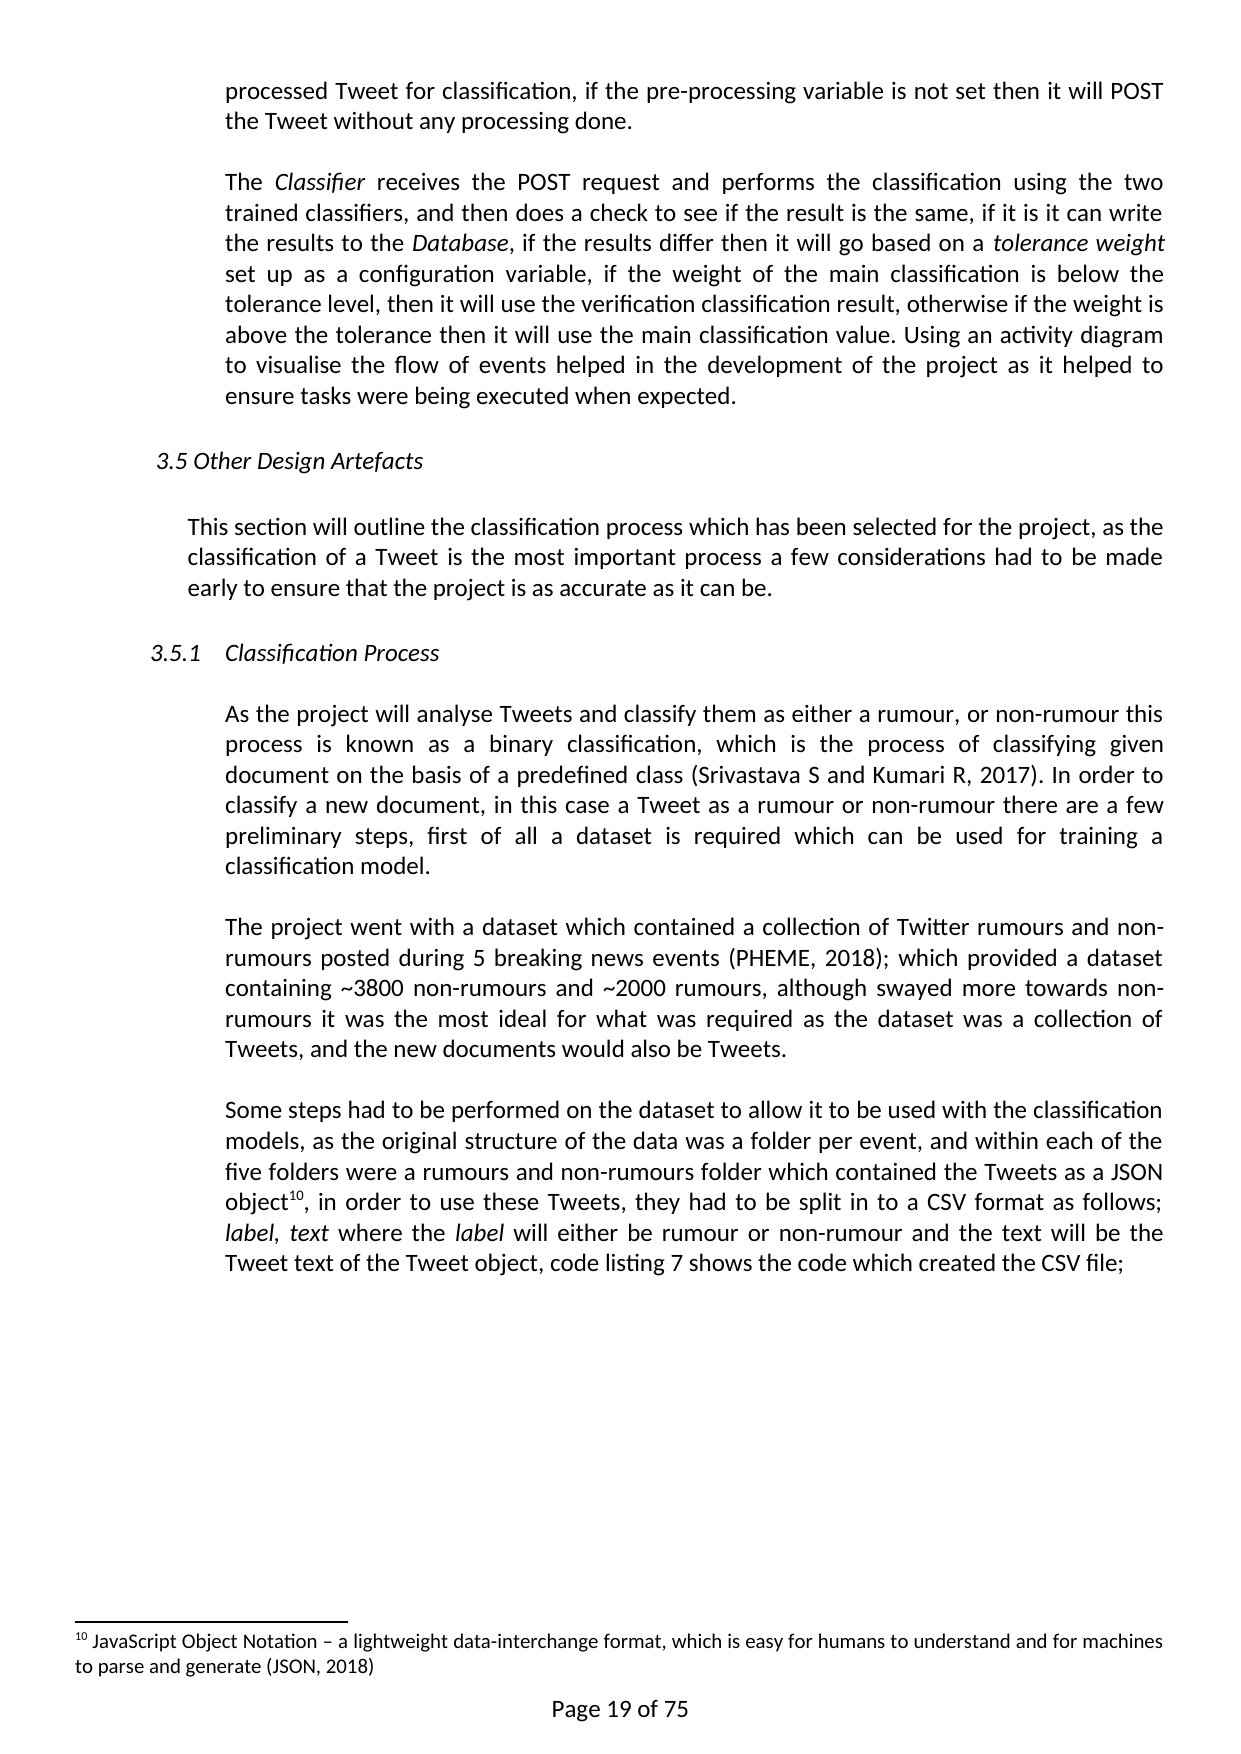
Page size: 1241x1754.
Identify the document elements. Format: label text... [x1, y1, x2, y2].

text As the project will analyse Tweets and classify them as either a rumour, or non-rumour this process is known as a binary classification, which is the process of classifying given document on the basis of a predefined class (Srivastava S and Kumari R, 2017). In order to classify a new document, in this case a Tweet as a rumour or non-rumour there are a few preliminary steps, first of all a dataset is required which can be used for training a classification model. [225, 698, 1165, 881]
subtitle Other Design Artefacts [156, 445, 1165, 476]
subtitle Classification Process [150, 637, 1165, 667]
text The Classifier receives the POST request and performs the classification using the two trained classifiers, and then does a check to see if the result is the same, if it is it can write the results to the Database, if the results differ then it will go based on a tolerance weight set up as a configuration variable, if the weight of the main classification is below the tolerance level, then it will use the verification classification result, otherwise if the weight is above the tolerance then it will use the main classification value. Using an activity diagram to visualise the flow of events helped in the development of the project as it helped to ensure tasks were being executed when expected. [225, 167, 1165, 411]
text Some steps had to be performed on the dataset to allow it to be used with the classification models, as the original structure of the data was a folder per event, and within each of the five folders were a rumours and non-rumours folder which contained the Tweets as a JSON object, in order to use these Tweets, they had to be split in to a CSV format as follows; label, text where the label will either be rumour or non-rumour and the text will be the Tweet text of the Tweet object, code listing 7 shows the code which created the CSV file; [225, 1095, 1165, 1278]
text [225, 75, 1165, 136]
text This section will outline the classification process which has been selected for the project, as the classification of a Tweet is the most important process a few considerations had to be made early to ensure that the project is as accurate as it can be. [187, 511, 1165, 602]
text The project went with a dataset which contained a collection of Twitter rumours and non-rumours posted during 5 breaking news events (PHEME, 2018); which provided a dataset containing ~3800 non-rumours and ~2000 rumours, although swayed more towards non-rumours it was the most ideal for what was required as the dataset was a collection of Tweets, and the new documents would also be Tweets. [225, 912, 1165, 1064]
